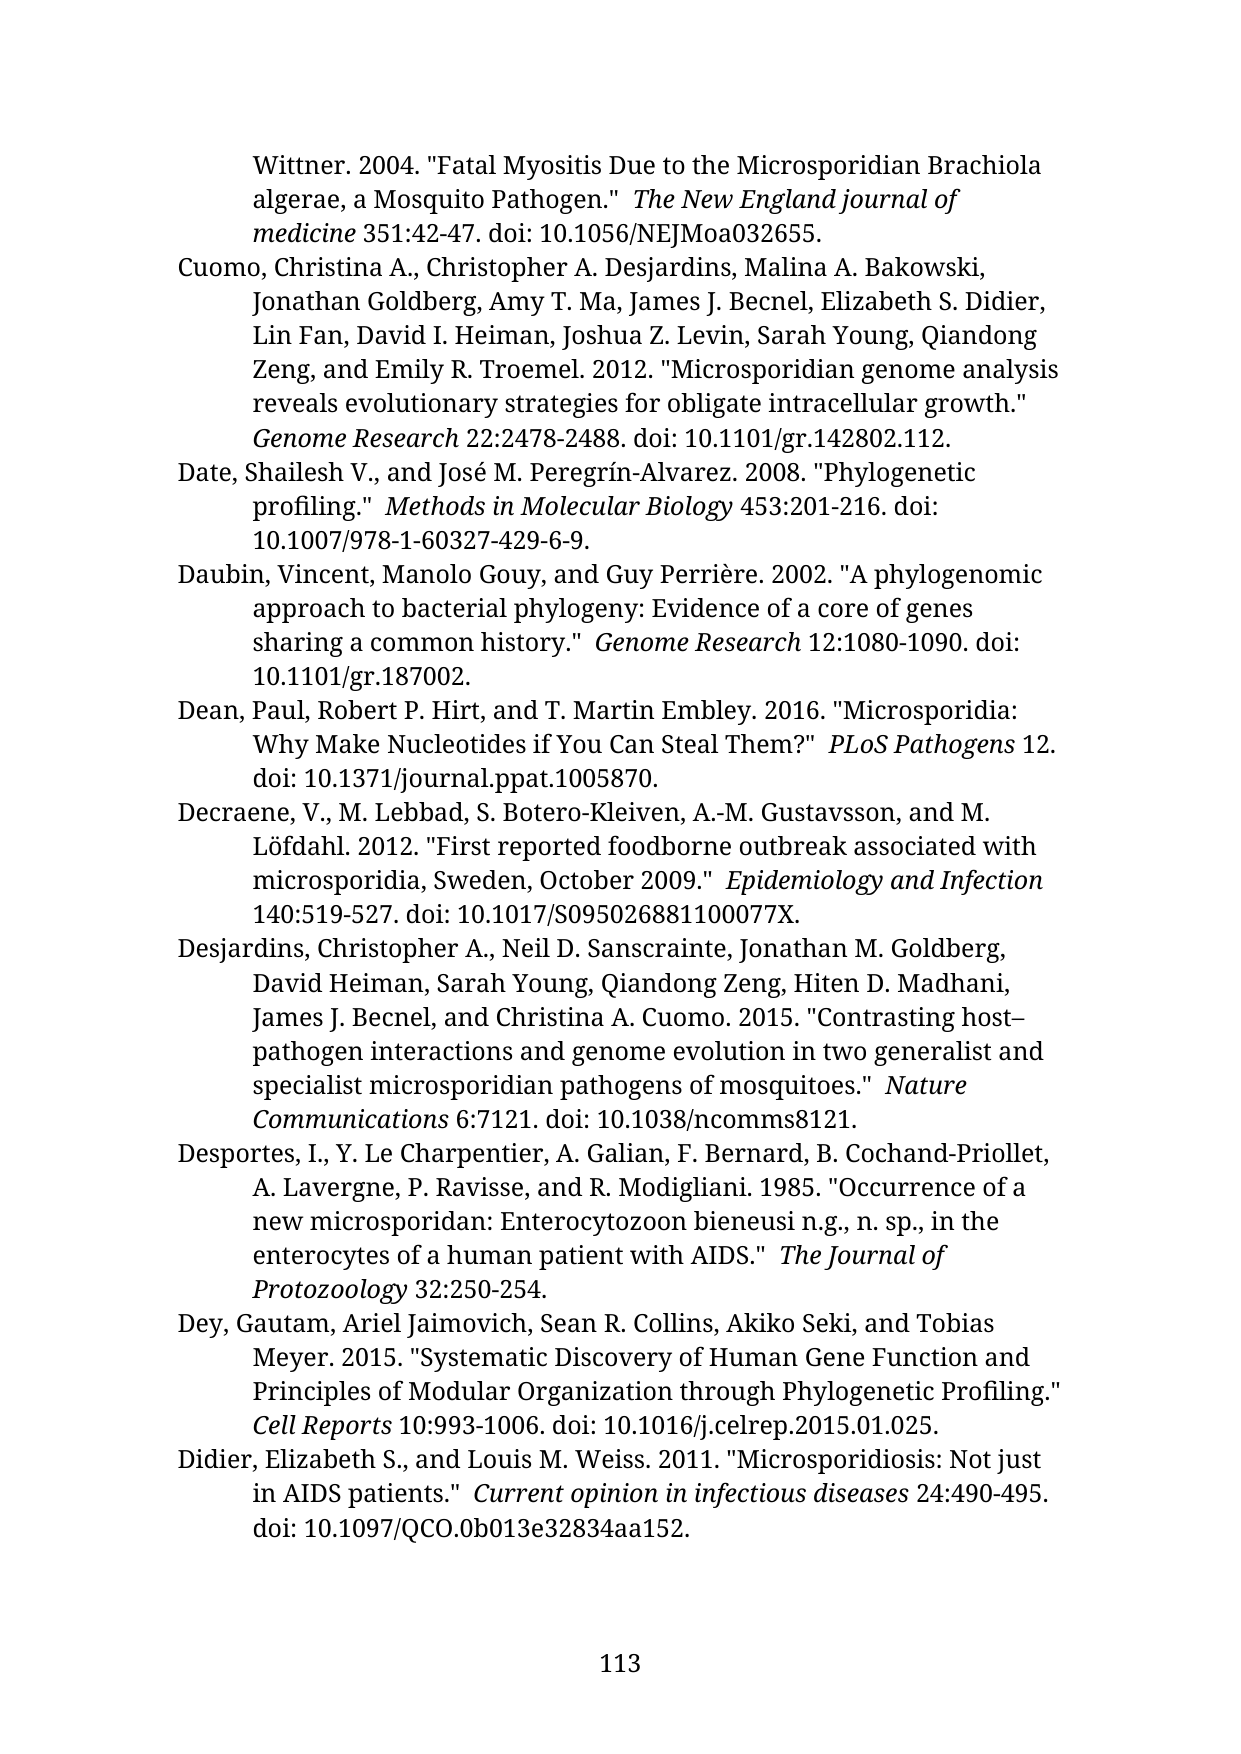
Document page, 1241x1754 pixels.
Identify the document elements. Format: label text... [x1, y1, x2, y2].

text Cuomo, Christina A., Christopher A. Desjardins, Malina A. Bakowski, Jonathan Goldberg, Amy T. Ma, James J. Becnel, Elizabeth S. Didier, Lin Fan, David I. Heiman, Joshua Z. Levin, Sarah Young, Qiandong Zeng, and Emily R. Troemel. 2012. "Microsporidian genome analysis reveals evolutionary strategies for obligate intracellular growth." Genome Research 22:2478-2488. doi: 10.1101/gr.142802.112. [177, 250, 1063, 454]
text Desjardins, Christopher A., Neil D. Sanscrainte, Jonathan M. Goldberg, David Heiman, Sarah Young, Qiandong Zeng, Hiten D. Madhani, James J. Becnel, and Christina A. Cuomo. 2015. "Contrasting host–pathogen interactions and genome evolution in two generalist and specialist microsporidian pathogens of mosquitoes." Nature Communications 6:7121. doi: 10.1038/ncomms8121. [177, 931, 1063, 1136]
text Desportes, I., Y. Le Charpentier, A. Galian, F. Bernard, B. Cochand-Priollet, A. Lavergne, P. Ravisse, and R. Modigliani. 1985. "Occurrence of a new microsporidan: Enterocytozoon bieneusi n.g., n. sp., in the enterocytes of a human patient with AIDS." The Journal of Protozoology 32:250-254. [177, 1136, 1063, 1306]
text Dean, Paul, Robert P. Hirt, and T. Martin Embley. 2016. "Microsporidia: Why Make Nucleotides if You Can Steal Them?" PLoS Pathogens 12. doi: 10.1371/journal.ppat.1005870. [177, 693, 1063, 795]
text Daubin, Vincent, Manolo Gouy, and Guy Perrière. 2002. "A phylogenomic approach to bacterial phylogeny: Evidence of a core of genes sharing a common history." Genome Research 12:1080-1090. doi: 10.1101/gr.187002. [177, 556, 1063, 693]
text Didier, Elizabeth S., and Louis M. Weiss. 2011. "Microsporidiosis: Not just in AIDS patients." Current opinion in infectious diseases 24:490-495. doi: 10.1097/QCO.0b013e32834aa152. [177, 1442, 1063, 1544]
text Dey, Gautam, Ariel Jaimovich, Sean R. Collins, Akiko Seki, and Tobias Meyer. 2015. "Systematic Discovery of Human Gene Function and Principles of Modular Organization through Phylogenetic Profiling." Cell Reports 10:993-1006. doi: 10.1016/j.celrep.2015.01.025. [177, 1306, 1063, 1442]
text Date, Shailesh V., and José M. Peregrín-Alvarez. 2008. "Phylogenetic profiling." Methods in Molecular Biology 453:201-216. doi: 10.1007/978-1-60327-429-6-9. [177, 454, 1063, 556]
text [177, 148, 1063, 250]
text Decraene, V., M. Lebbad, S. Botero-Kleiven, A.-M. Gustavsson, and M. Löfdahl. 2012. "First reported foodborne outbreak associated with microsporidia, Sweden, October 2009." Epidemiology and Infection 140:519-527. doi: 10.1017/S095026881100077X. [177, 795, 1063, 931]
